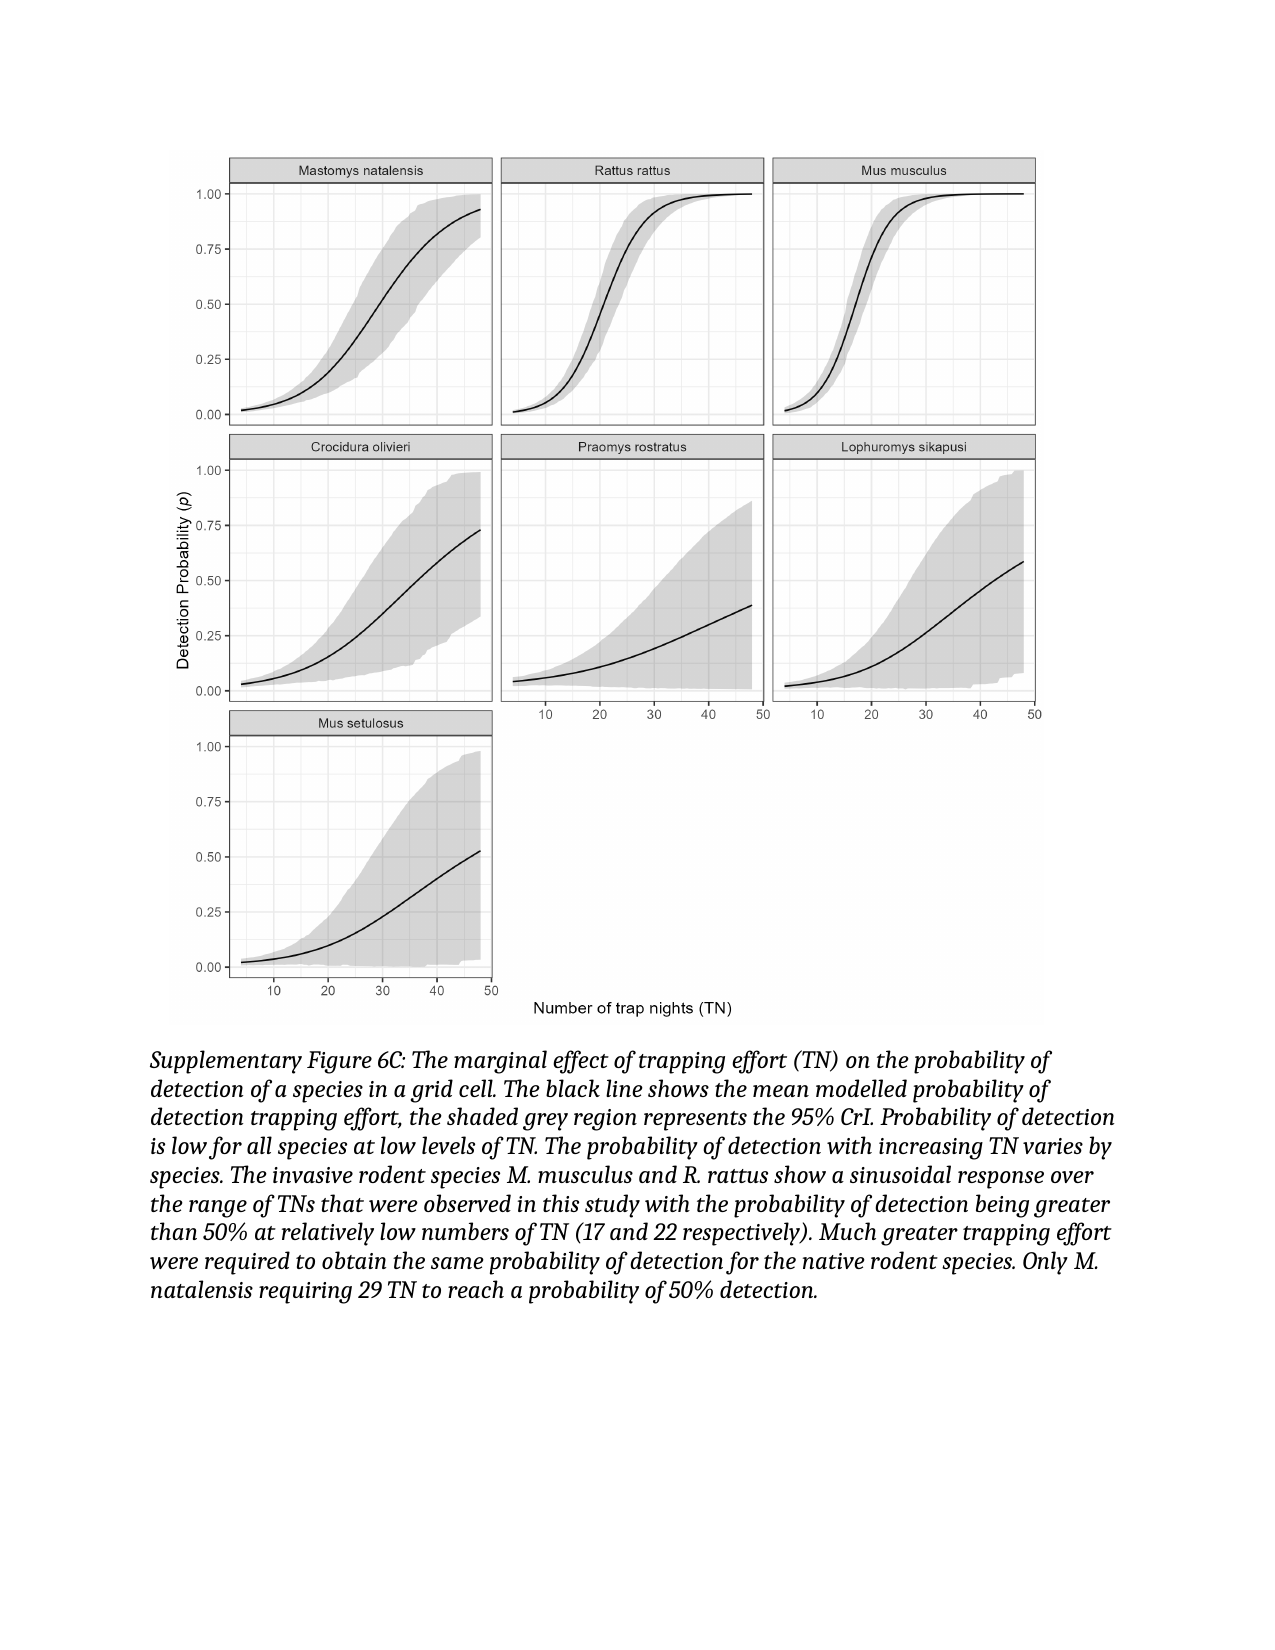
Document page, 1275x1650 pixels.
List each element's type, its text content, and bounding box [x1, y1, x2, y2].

picture [168, 150, 1044, 1025]
text Supplementary Figure 6C: The marginal effect of trapping effort (TN) on the probability of detection of a species in a grid cell. The black line shows the mean modelled probability of detection trapping effort, the shaded grey region represents the 95% CrI. Probability of detection is low for all species at low levels of TN. The probability of detection with increasing TN varies by species. The invasive rodent species M. musculus and R. rattus show a sinusoidal response over the range of TNs that were observed in this study with the probability of detection being greater than 50% at relatively low numbers of TN (17 and 22 respectively). Much greater trapping effort were required to obtain the same probability of detection for the native rodent species. Only M. natalensis requiring 29 TN to reach a probability of 50% detection. [150, 1046, 1125, 1304]
